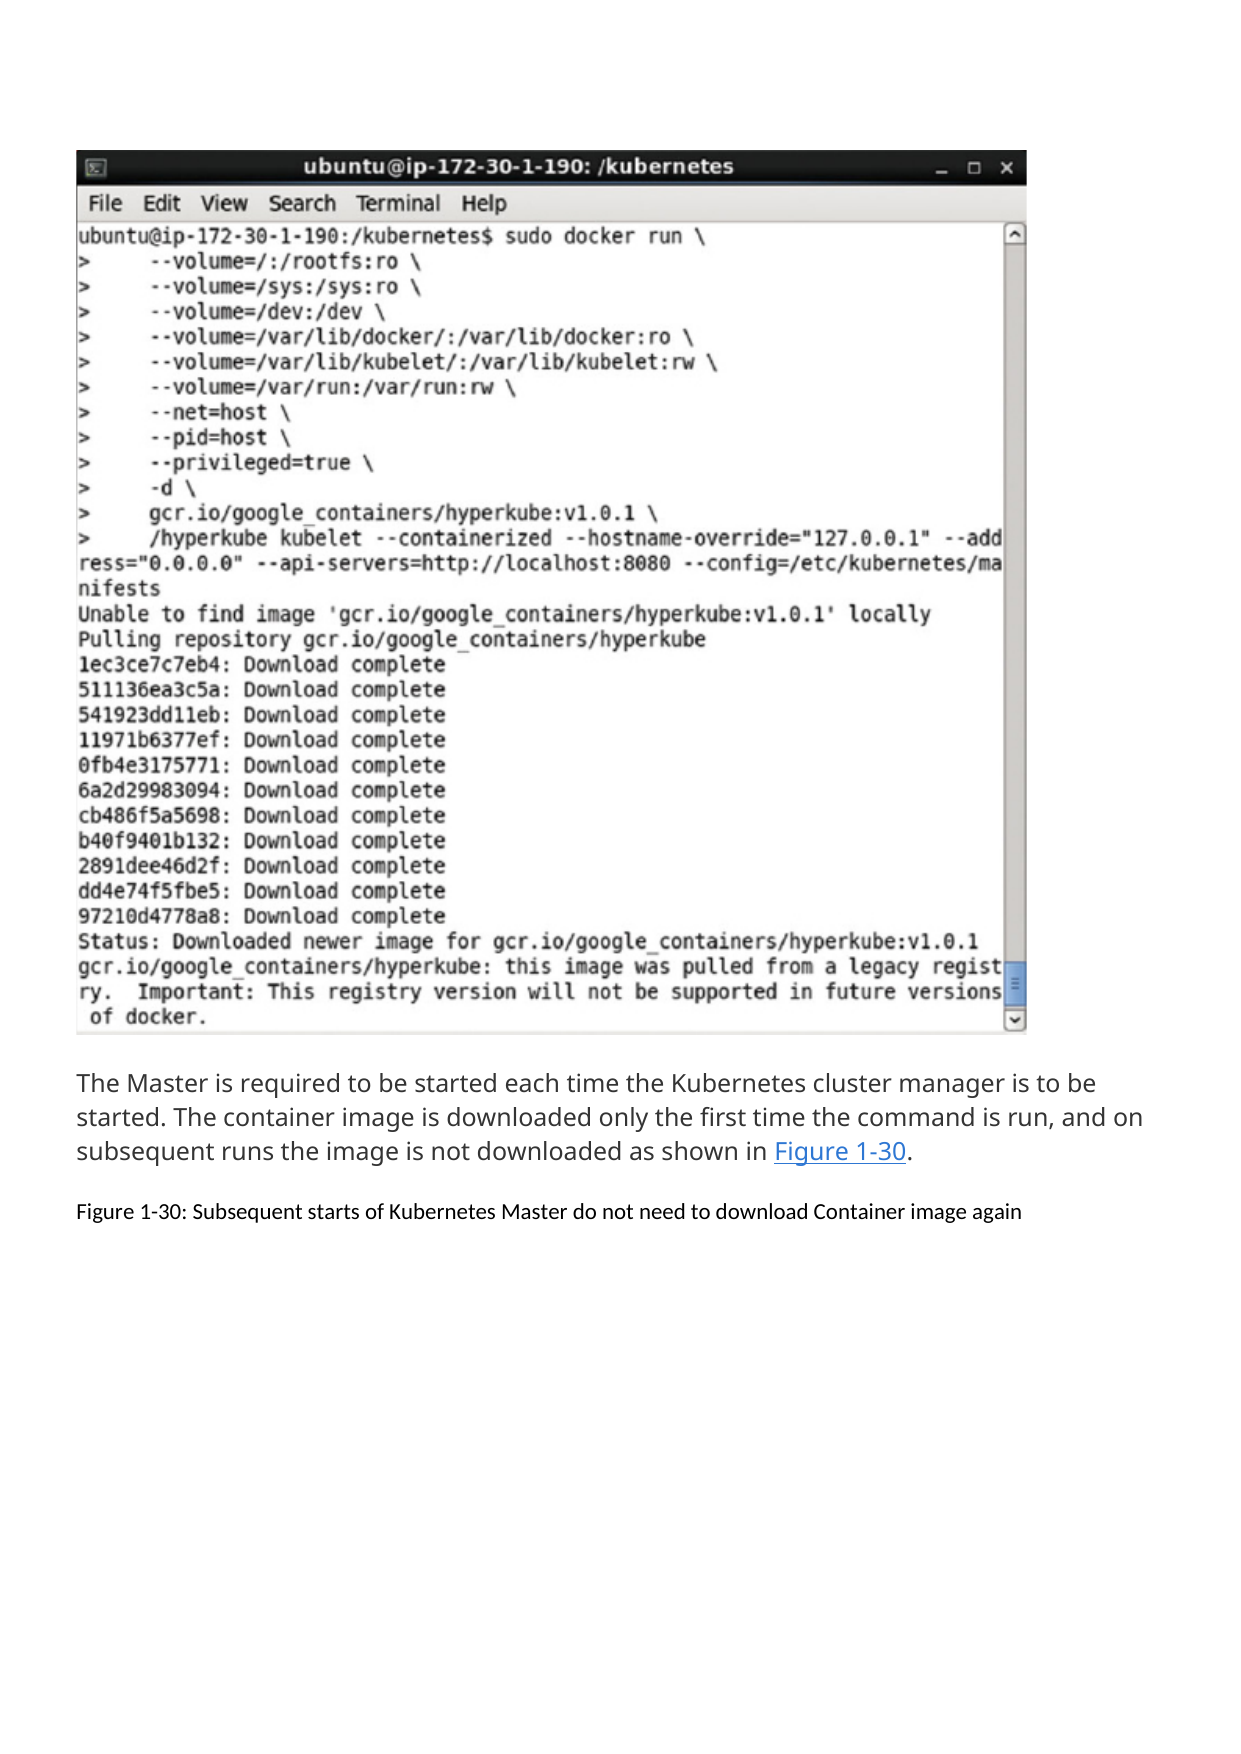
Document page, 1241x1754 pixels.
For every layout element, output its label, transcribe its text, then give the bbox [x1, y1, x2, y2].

picture [76, 150, 1027, 1035]
text The Master is required to be started each time the Kubernetes cluster manager is to be started. The container image is downloaded only the first time the command is run, and on subsequent runs the image is not downloaded as shown in Figure 1-30. [76, 1066, 1167, 1168]
text Figure 1-30: Subsequent starts of Kubernetes Master do not need to download Container image again [76, 1197, 1167, 1225]
